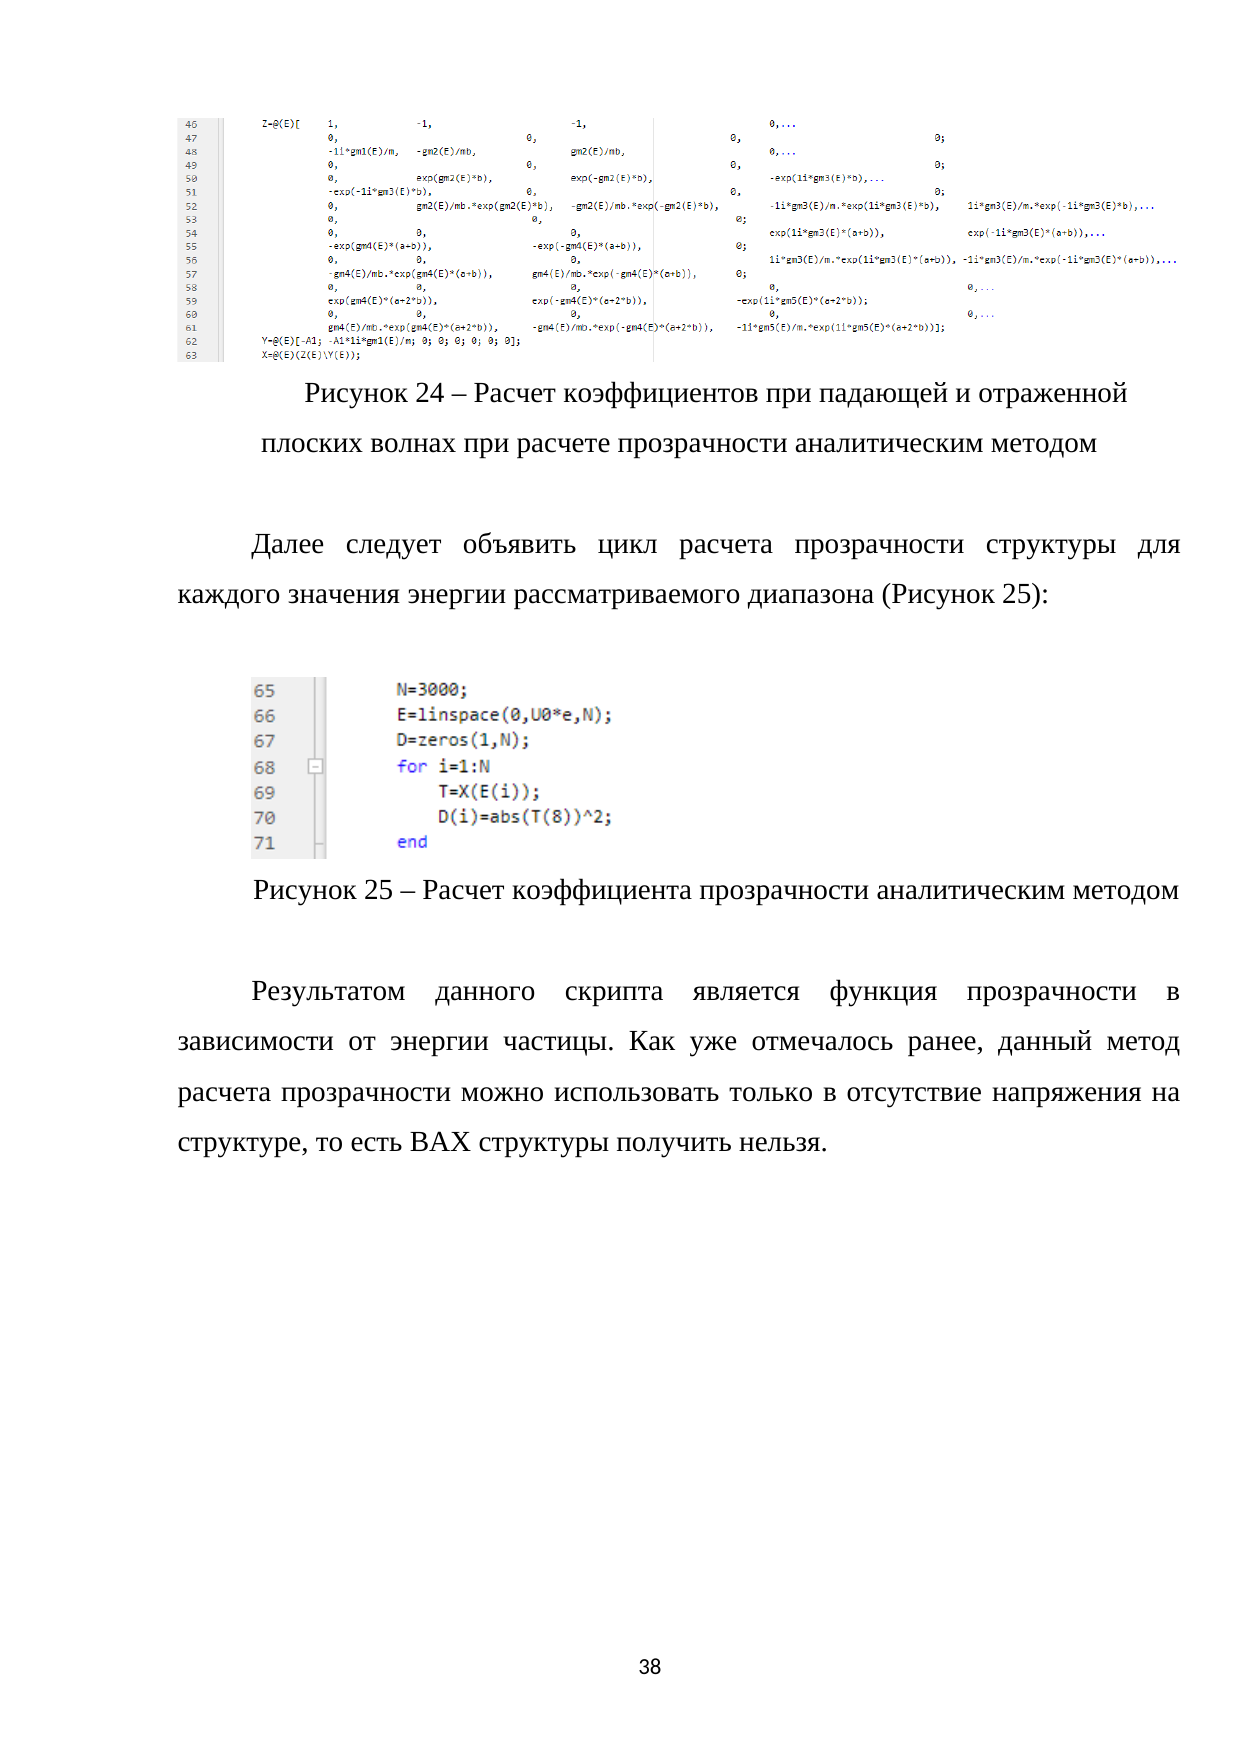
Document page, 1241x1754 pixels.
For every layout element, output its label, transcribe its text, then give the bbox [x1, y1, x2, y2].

picture [177, 118, 1182, 362]
text Результатом данного скрипта является функция прозрачности в зависимости от энергии частицы. Как уже отмечалось ранее, данный метод расчета прозрачности можно использовать только в отсутствие напряжения на структуре, то есть ВАХ структуры получить нельзя. [177, 973, 1181, 1157]
text Рисунок 24 – Расчет коэффициентов при падающей и отраженной плоских волнах при расчете прозрачности аналитическим методом [177, 375, 1181, 459]
text Далее следует объявить цикл расчета прозрачности структуры для каждого значения энергии рассматриваемого диапазона (Рисунок 25): [177, 526, 1181, 610]
text Рисунок 25 – Расчет коэффициента прозрачности аналитическим методом [177, 872, 1181, 906]
picture [251, 677, 637, 859]
